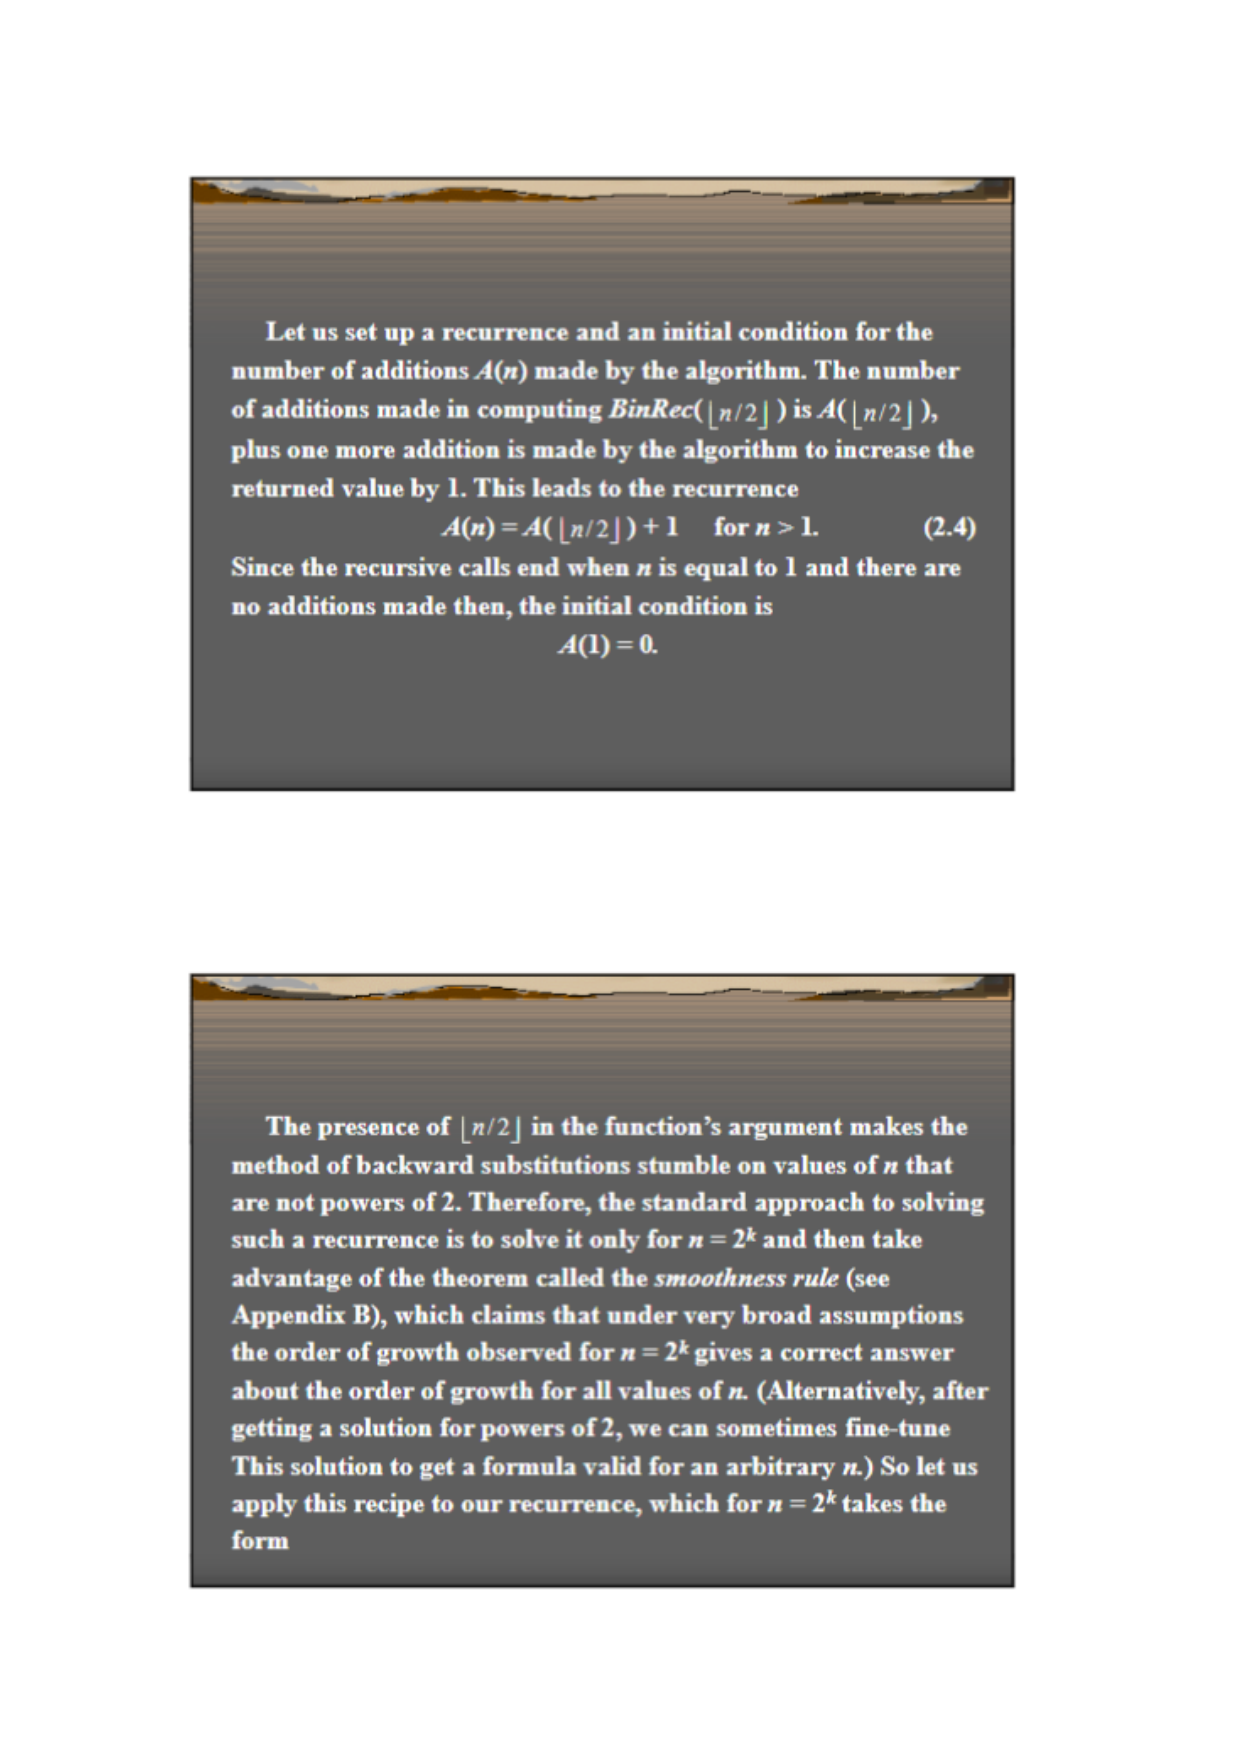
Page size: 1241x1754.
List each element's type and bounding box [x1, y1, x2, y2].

picture [187, 164, 1028, 1590]
